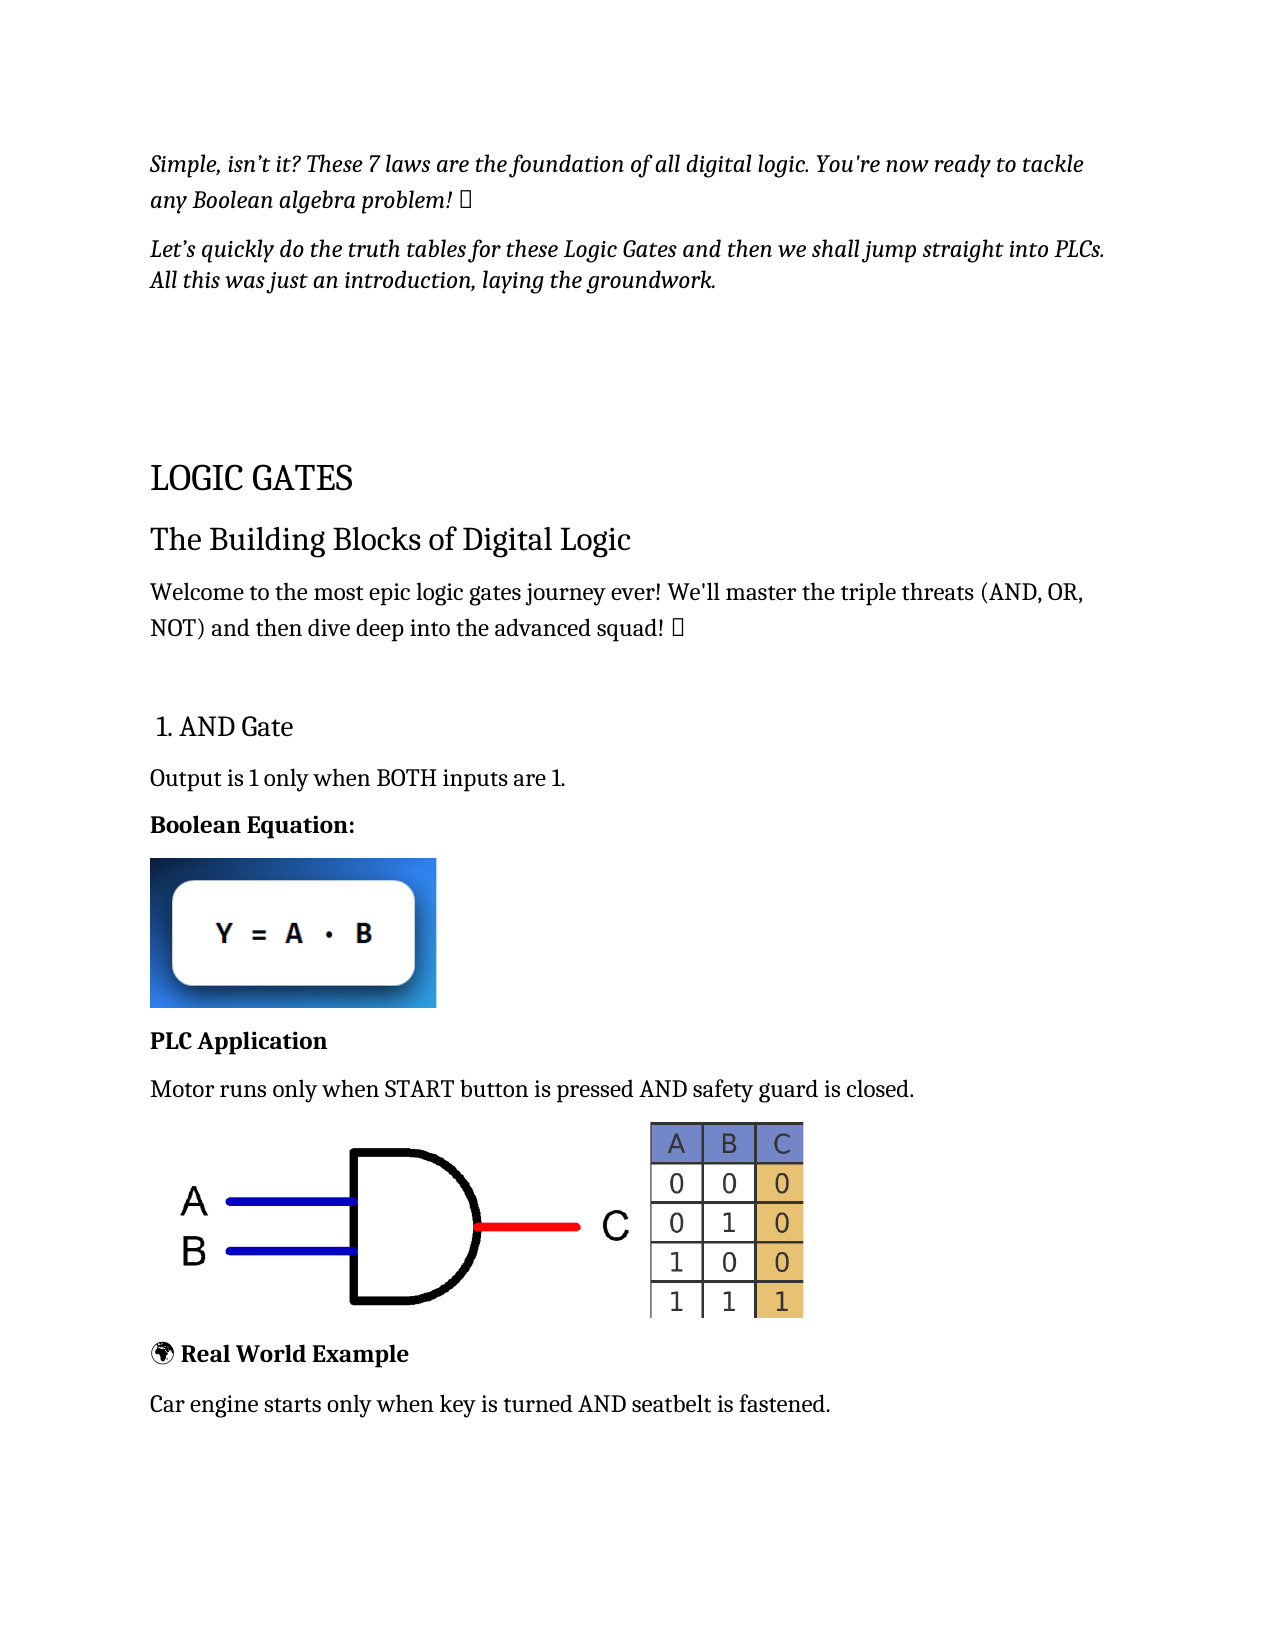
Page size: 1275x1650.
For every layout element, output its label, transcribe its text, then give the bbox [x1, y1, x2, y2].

text 1. AND Gate [150, 711, 1125, 744]
text PLC Application [150, 1027, 1125, 1056]
text LOGIC GATES [150, 457, 1125, 500]
picture [155, 1122, 804, 1318]
text Simple, isn’t it? These 7 laws are the foundation of all digital logic. You're now ready to tackle any Boolean algebra problem! 🎉 [150, 150, 1125, 216]
text Car engine starts only when key is turned AND seatbelt is fastened. [150, 1389, 1125, 1418]
text Boolean Equation: [150, 811, 1125, 840]
text 🌍 Real World Example [150, 1336, 1125, 1370]
text Output is 1 only when BOTH inputs are 1. [150, 763, 1125, 792]
picture [150, 858, 437, 1008]
text Let’s quickly do the truth tables for these Logic Gates and then we shall jump straight into PLCs. All this was just an introduction, laying the groundwork. [150, 235, 1125, 295]
text The Building Blocks of Digital Logic [150, 520, 1125, 558]
text Motor runs only when START button is pressed AND safety guard is closed. [150, 1074, 1125, 1103]
text Welcome to the most epic logic gates journey ever! We'll master the triple threats (AND, OR, NOT) and then dive deep into the advanced squad! 🚀 [150, 578, 1125, 643]
